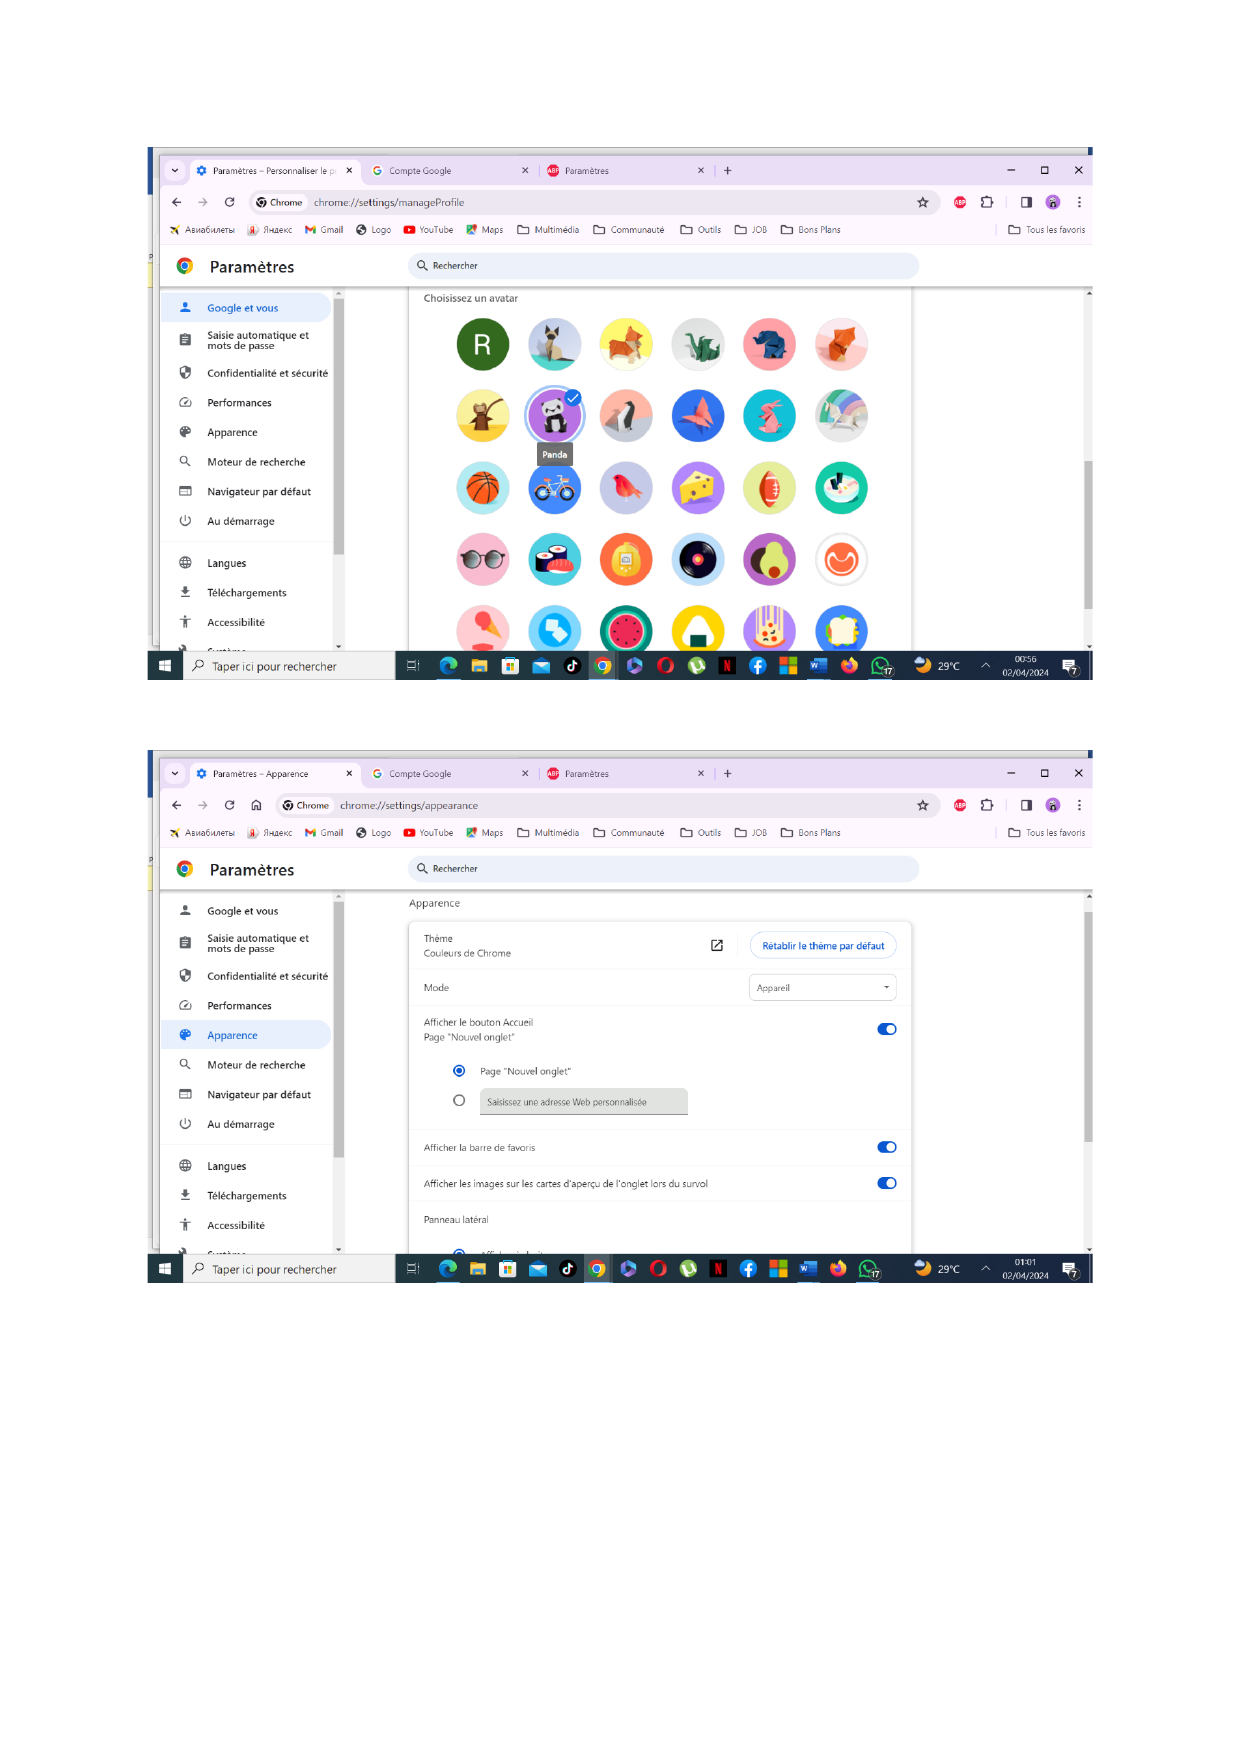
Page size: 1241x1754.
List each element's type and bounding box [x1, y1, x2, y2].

picture [147, 750, 1093, 1283]
picture [147, 147, 1093, 680]
